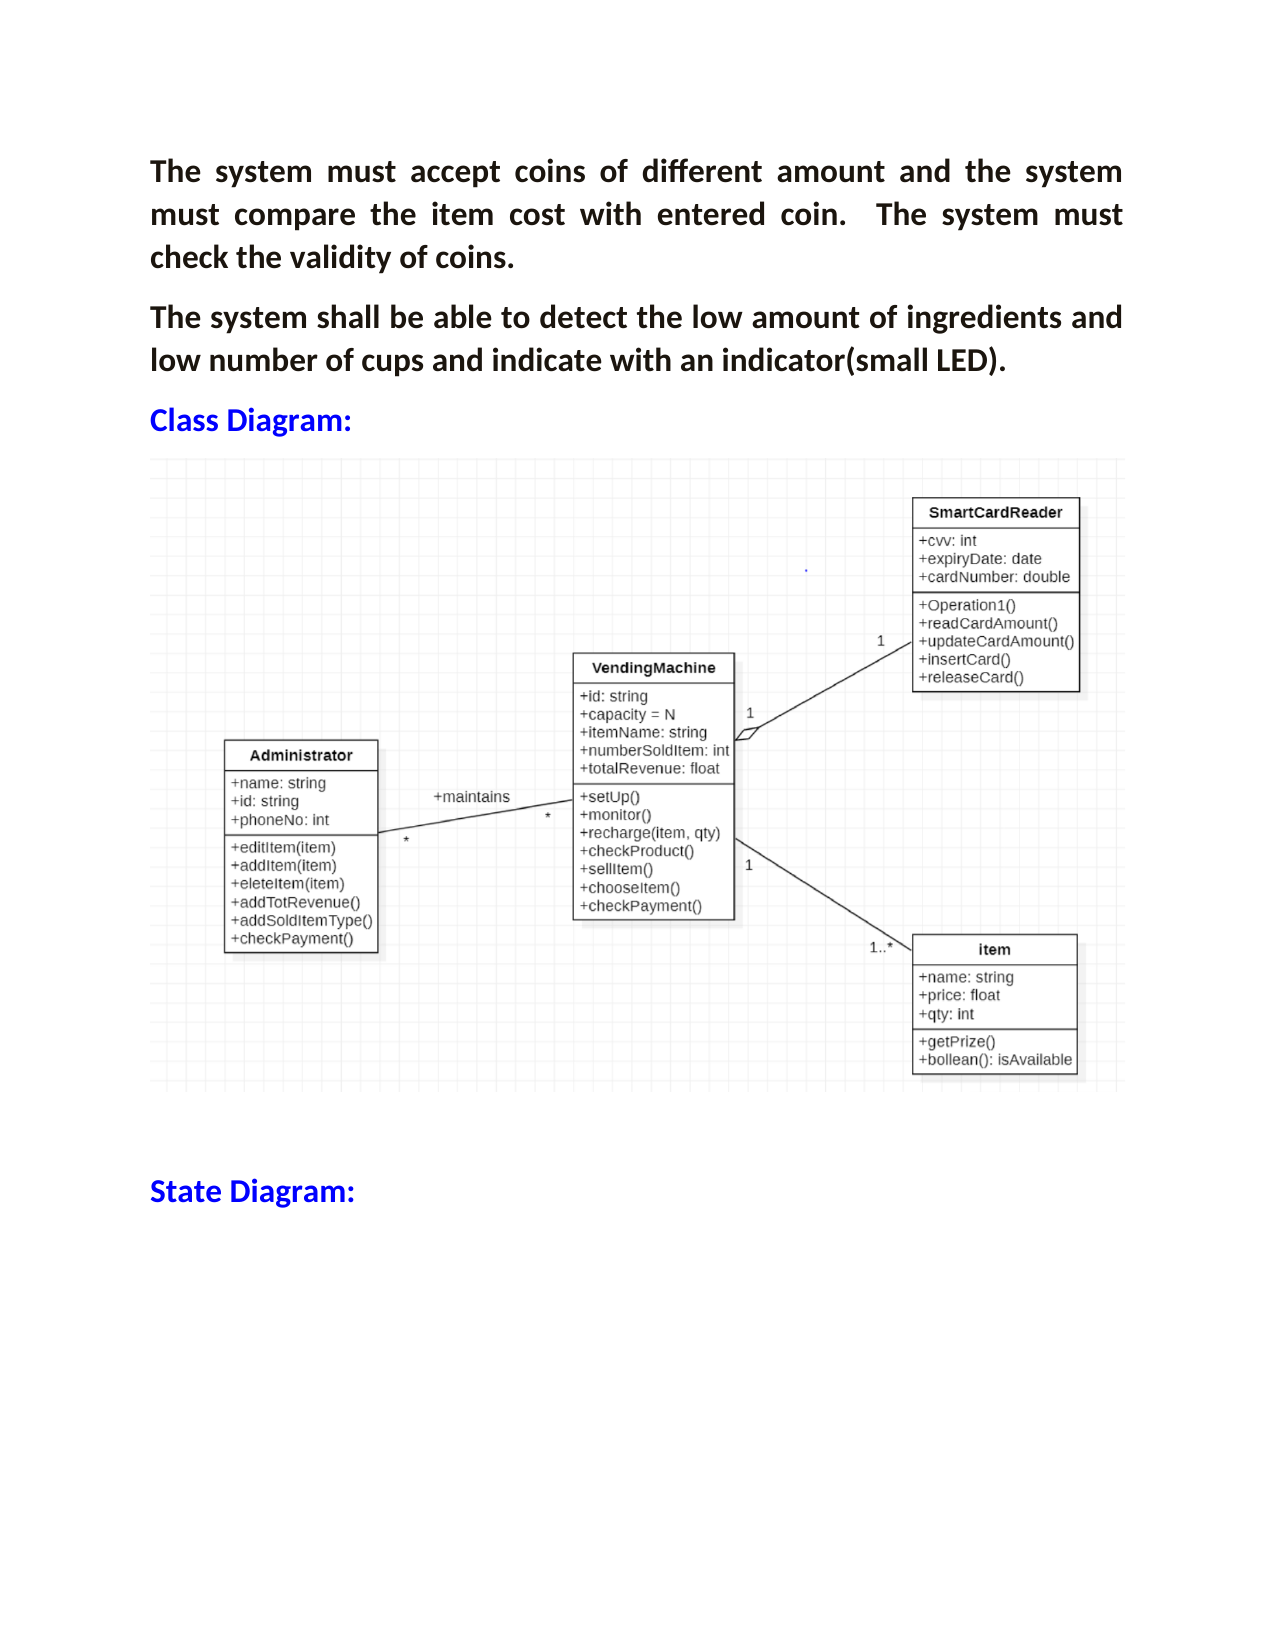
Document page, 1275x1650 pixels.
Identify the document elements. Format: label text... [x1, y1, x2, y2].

picture [150, 458, 1125, 1092]
text Class Diagram: [150, 399, 1125, 440]
text The system shall be able to detect the low amount of ingredients and low number of cups and indicate with an indicator(small LED). [150, 296, 1125, 380]
text State Diagram: [150, 1170, 1125, 1211]
text The system must accept coins of different amount and the system must compare the item cost with entered coin. The system must check the validity of coins. [150, 150, 1125, 277]
